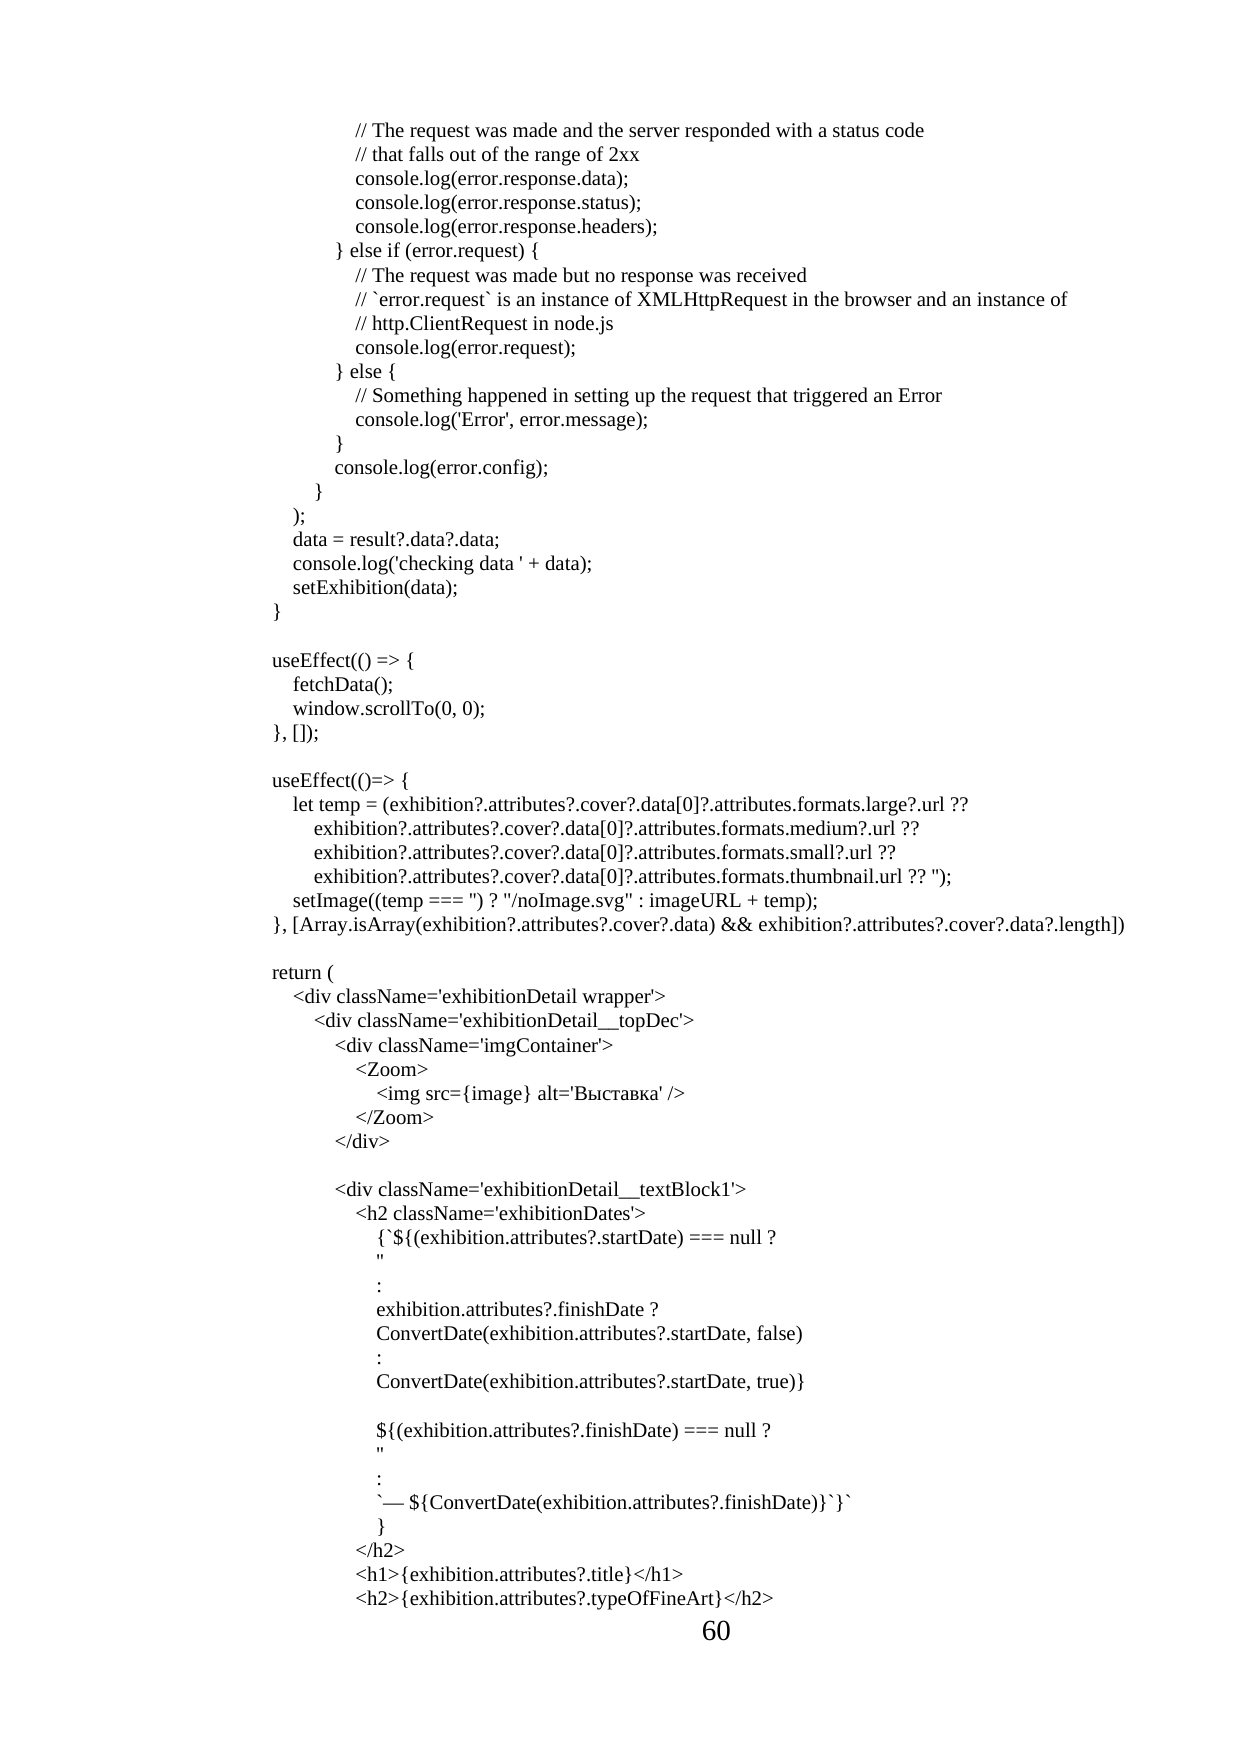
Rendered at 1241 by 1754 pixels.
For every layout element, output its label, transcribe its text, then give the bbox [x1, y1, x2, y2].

text } [177, 479, 1181, 503]
text return ( [177, 960, 1181, 984]
text console.log(error.response.headers); [177, 214, 1181, 238]
text ); [177, 503, 1181, 527]
text useEffect(()=> { [177, 768, 1181, 792]
text '' [177, 1442, 1181, 1466]
text {`${(exhibition.attributes?.startDate) === null ? [177, 1225, 1181, 1249]
text <img src={image} alt='Выставка' /> [177, 1081, 1181, 1105]
text console.log('checking data ' + data); [177, 551, 1181, 575]
text console.log(error.response.data); [177, 166, 1181, 190]
text exhibition?.attributes?.cover?.data[0]?.attributes.formats.medium?.url ?? [177, 816, 1181, 840]
text data = result?.data?.data; [177, 527, 1181, 551]
text // `error.request` is an instance of XMLHttpRequest in the browser and an instance of [177, 287, 1181, 311]
text console.log(error.response.status); [177, 190, 1181, 214]
text // The request was made and the server responded with a status code [177, 118, 1181, 142]
text // The request was made but no response was received [177, 262, 1181, 287]
text </h2> [177, 1538, 1181, 1562]
text <div className='exhibitionDetail__textBlock1'> [177, 1177, 1181, 1201]
text useEffect(() => { [177, 647, 1181, 672]
text '' [177, 1249, 1181, 1273]
text : [177, 1466, 1181, 1490]
text console.log('Error', error.message); [177, 407, 1181, 431]
text <div className='exhibitionDetail wrapper'> [177, 984, 1181, 1008]
text exhibition.attributes?.finishDate ? [177, 1297, 1181, 1321]
text exhibition?.attributes?.cover?.data[0]?.attributes.formats.thumbnail.url ?? ''); [177, 864, 1181, 888]
text } else if (error.request) { [177, 238, 1181, 262]
text } else { [177, 359, 1181, 383]
text : [177, 1273, 1181, 1297]
text </Zoom> [177, 1105, 1181, 1129]
text : [177, 1345, 1181, 1369]
text // http.ClientRequest in node.js [177, 311, 1181, 335]
text <Zoom> [177, 1057, 1181, 1081]
text console.log(error.config); [177, 455, 1181, 479]
text } [177, 599, 1181, 623]
text `— ${ConvertDate(exhibition.attributes?.finishDate)}`}` [177, 1490, 1181, 1514]
text </div> [177, 1129, 1181, 1153]
text } [177, 1514, 1181, 1538]
text ConvertDate(exhibition.attributes?.startDate, false) [177, 1321, 1181, 1345]
text setImage((temp === '') ? "/noImage.svg" : imageURL + temp); [177, 888, 1181, 912]
text <div className='imgContainer'> [177, 1032, 1181, 1057]
text ${(exhibition.attributes?.finishDate) === null ? [177, 1417, 1181, 1442]
text <h2>{exhibition.attributes?.typeOfFineArt}</h2> [177, 1586, 1181, 1610]
text <div className='exhibitionDetail__topDec'> [177, 1008, 1181, 1032]
text exhibition?.attributes?.cover?.data[0]?.attributes.formats.small?.url ?? [177, 840, 1181, 864]
text // Something happened in setting up the request that triggered an Error [177, 383, 1181, 407]
text window.scrollTo(0, 0); [177, 696, 1181, 720]
text <h1>{exhibition.attributes?.title}</h1> [177, 1562, 1181, 1586]
text fetchData(); [177, 672, 1181, 696]
text ConvertDate(exhibition.attributes?.startDate, true)} [177, 1369, 1181, 1393]
text setExhibition(data); [177, 575, 1181, 599]
text } [177, 431, 1181, 455]
text // that falls out of the range of 2xx [177, 142, 1181, 166]
text console.log(error.request); [177, 335, 1181, 359]
text let temp = (exhibition?.attributes?.cover?.data[0]?.attributes.formats.large?.url ?? [177, 792, 1181, 816]
text <h2 className='exhibitionDates'> [177, 1201, 1181, 1225]
text }, [Array.isArray(exhibition?.attributes?.cover?.data) && exhibition?.attributes?.cover?.data?.length]) [177, 912, 1181, 936]
text }, []); [177, 720, 1181, 744]
